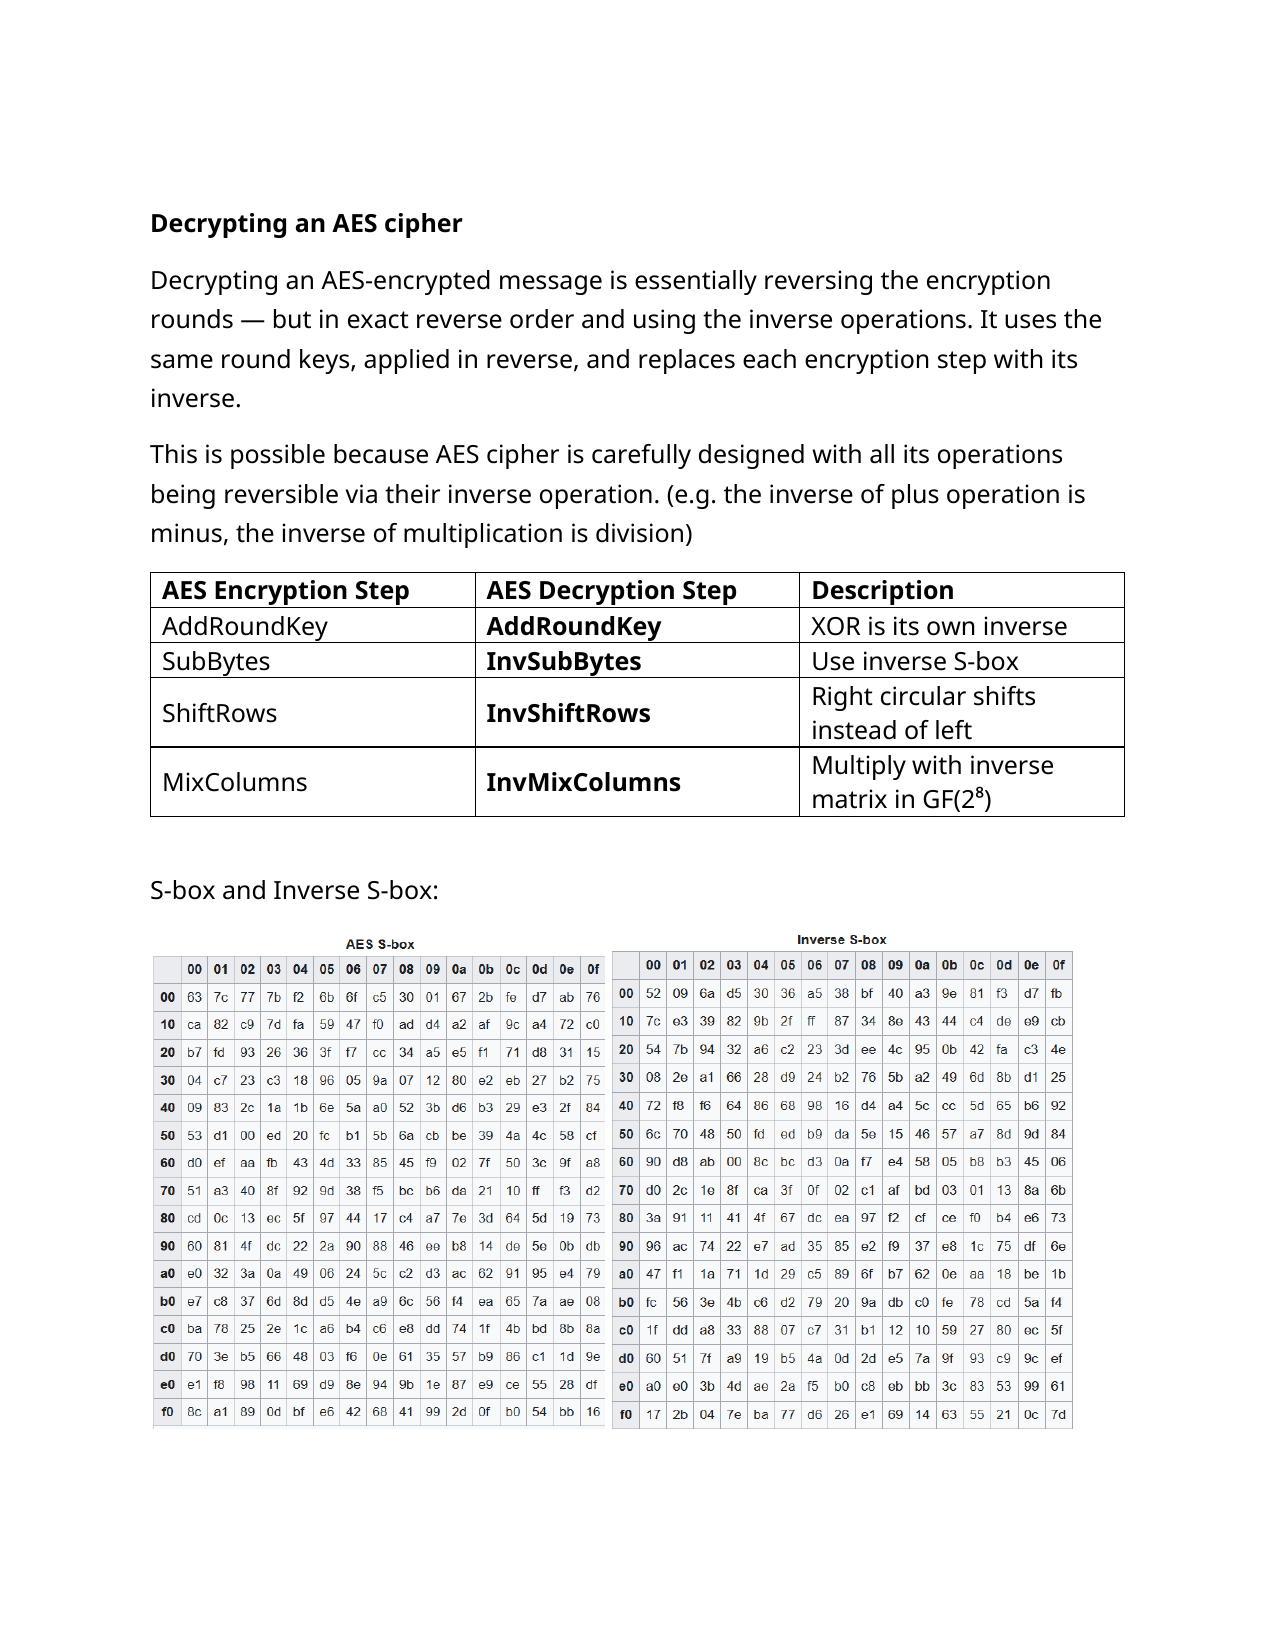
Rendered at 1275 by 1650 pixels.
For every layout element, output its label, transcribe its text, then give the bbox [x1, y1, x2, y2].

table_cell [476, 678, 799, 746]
text S-box and Inverse S-box: [150, 873, 1125, 907]
text Decrypting an AES cipher [150, 206, 1125, 240]
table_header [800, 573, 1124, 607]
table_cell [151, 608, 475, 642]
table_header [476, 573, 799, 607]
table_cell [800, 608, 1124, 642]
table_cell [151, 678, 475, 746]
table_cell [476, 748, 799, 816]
text Decrypting an AES-encrypted message is essentially reversing the encryption rounds — but in exact reverse order and using the inverse operations. It uses the same round keys, applied in reverse, and replaces each encryption step with its inverse. [150, 262, 1125, 415]
text This is possible because AES cipher is carefully designed with all its operations being reversible via their inverse operation. (e.g. the inverse of plus operation is minus, the inverse of multiplication is division) [150, 437, 1125, 550]
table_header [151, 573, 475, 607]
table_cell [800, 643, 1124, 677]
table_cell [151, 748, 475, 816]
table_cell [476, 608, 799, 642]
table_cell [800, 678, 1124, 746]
picture [150, 928, 1077, 1429]
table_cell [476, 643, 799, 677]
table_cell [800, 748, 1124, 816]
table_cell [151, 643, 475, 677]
